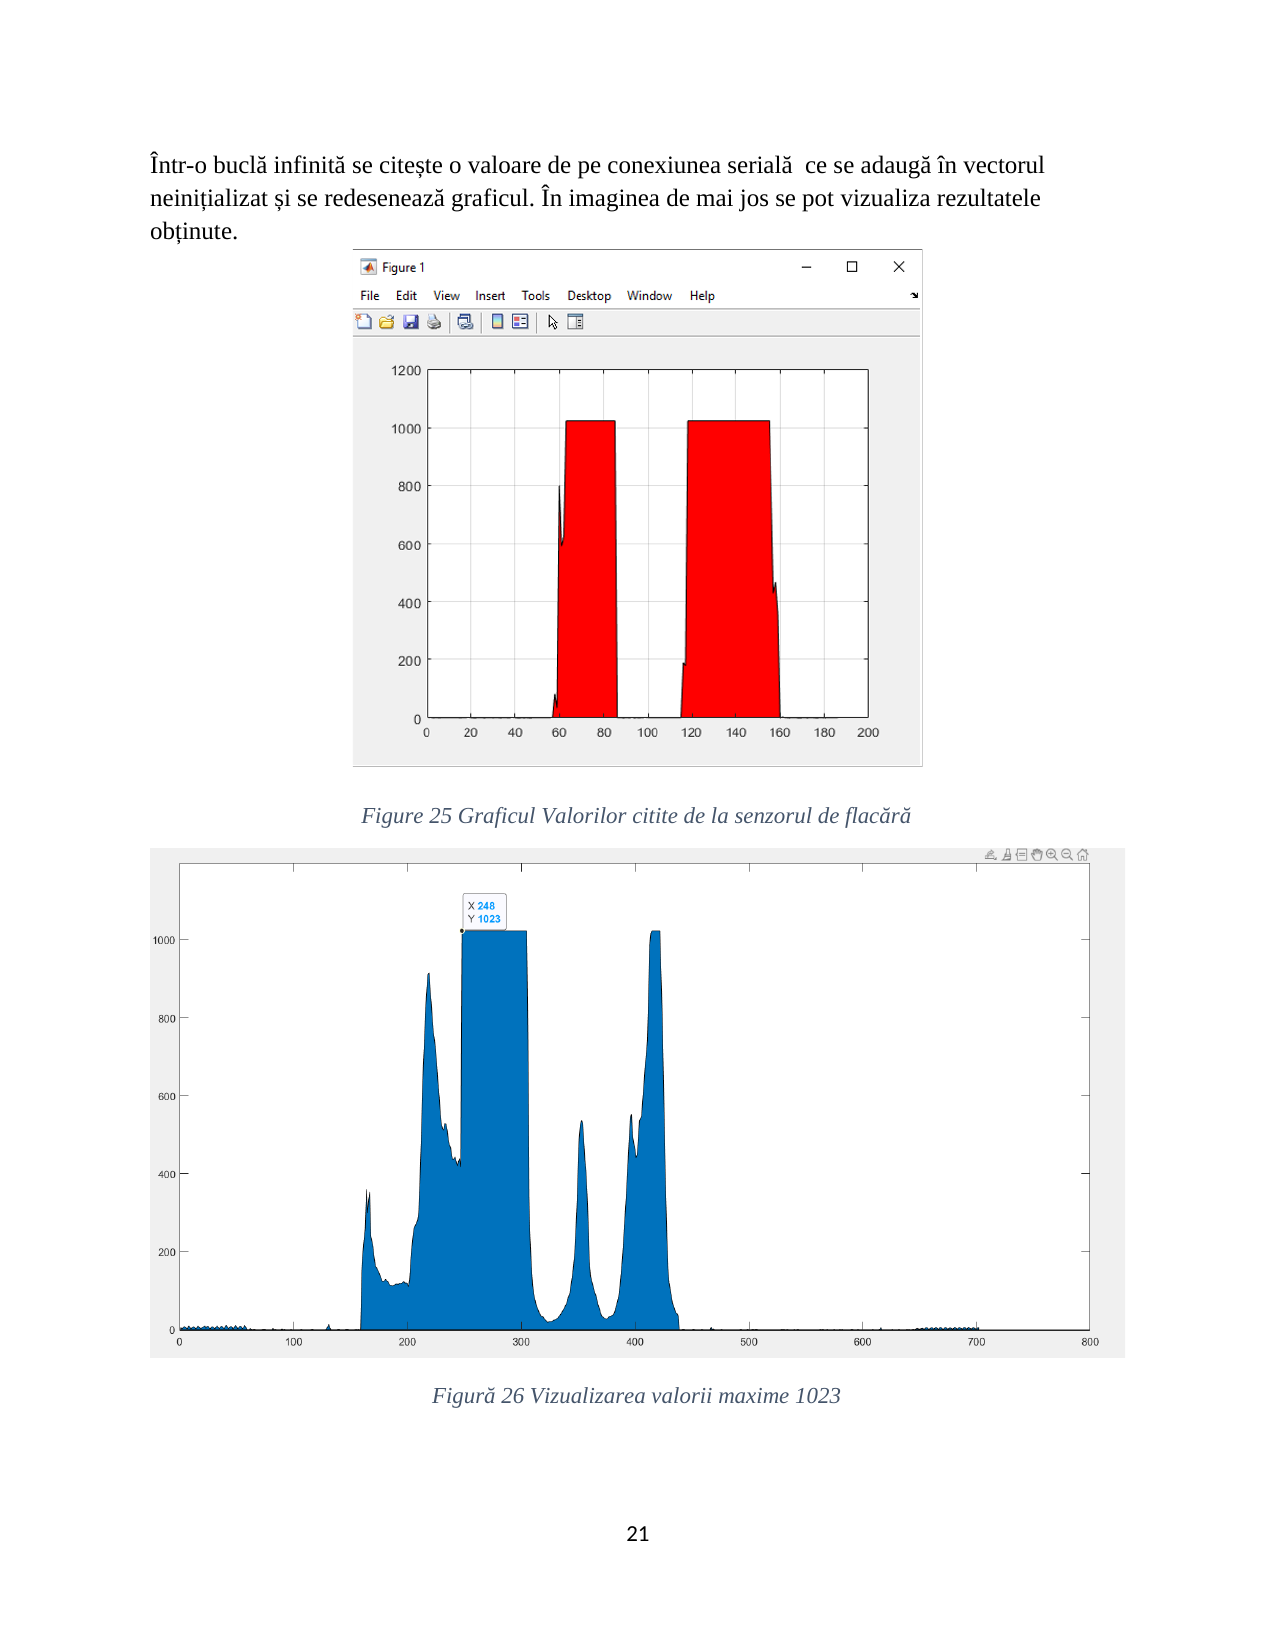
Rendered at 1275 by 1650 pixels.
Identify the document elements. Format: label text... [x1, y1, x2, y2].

text Într-o buclă infinită se citește o valoare de pe conexiunea serială ce se adaugă în vectorul neinițializat și se redesenează graficul. În imaginea de mai jos se pot vizualiza rezultatele obținute. [150, 150, 1125, 245]
text Figură 26 Vizualizarea valorii maxime 1023 [150, 1382, 1125, 1409]
picture [150, 848, 1125, 1358]
text Figure 25 Graficul Valorilor citite de la senzorul de flacără [150, 802, 1125, 828]
picture [352, 249, 923, 767]
